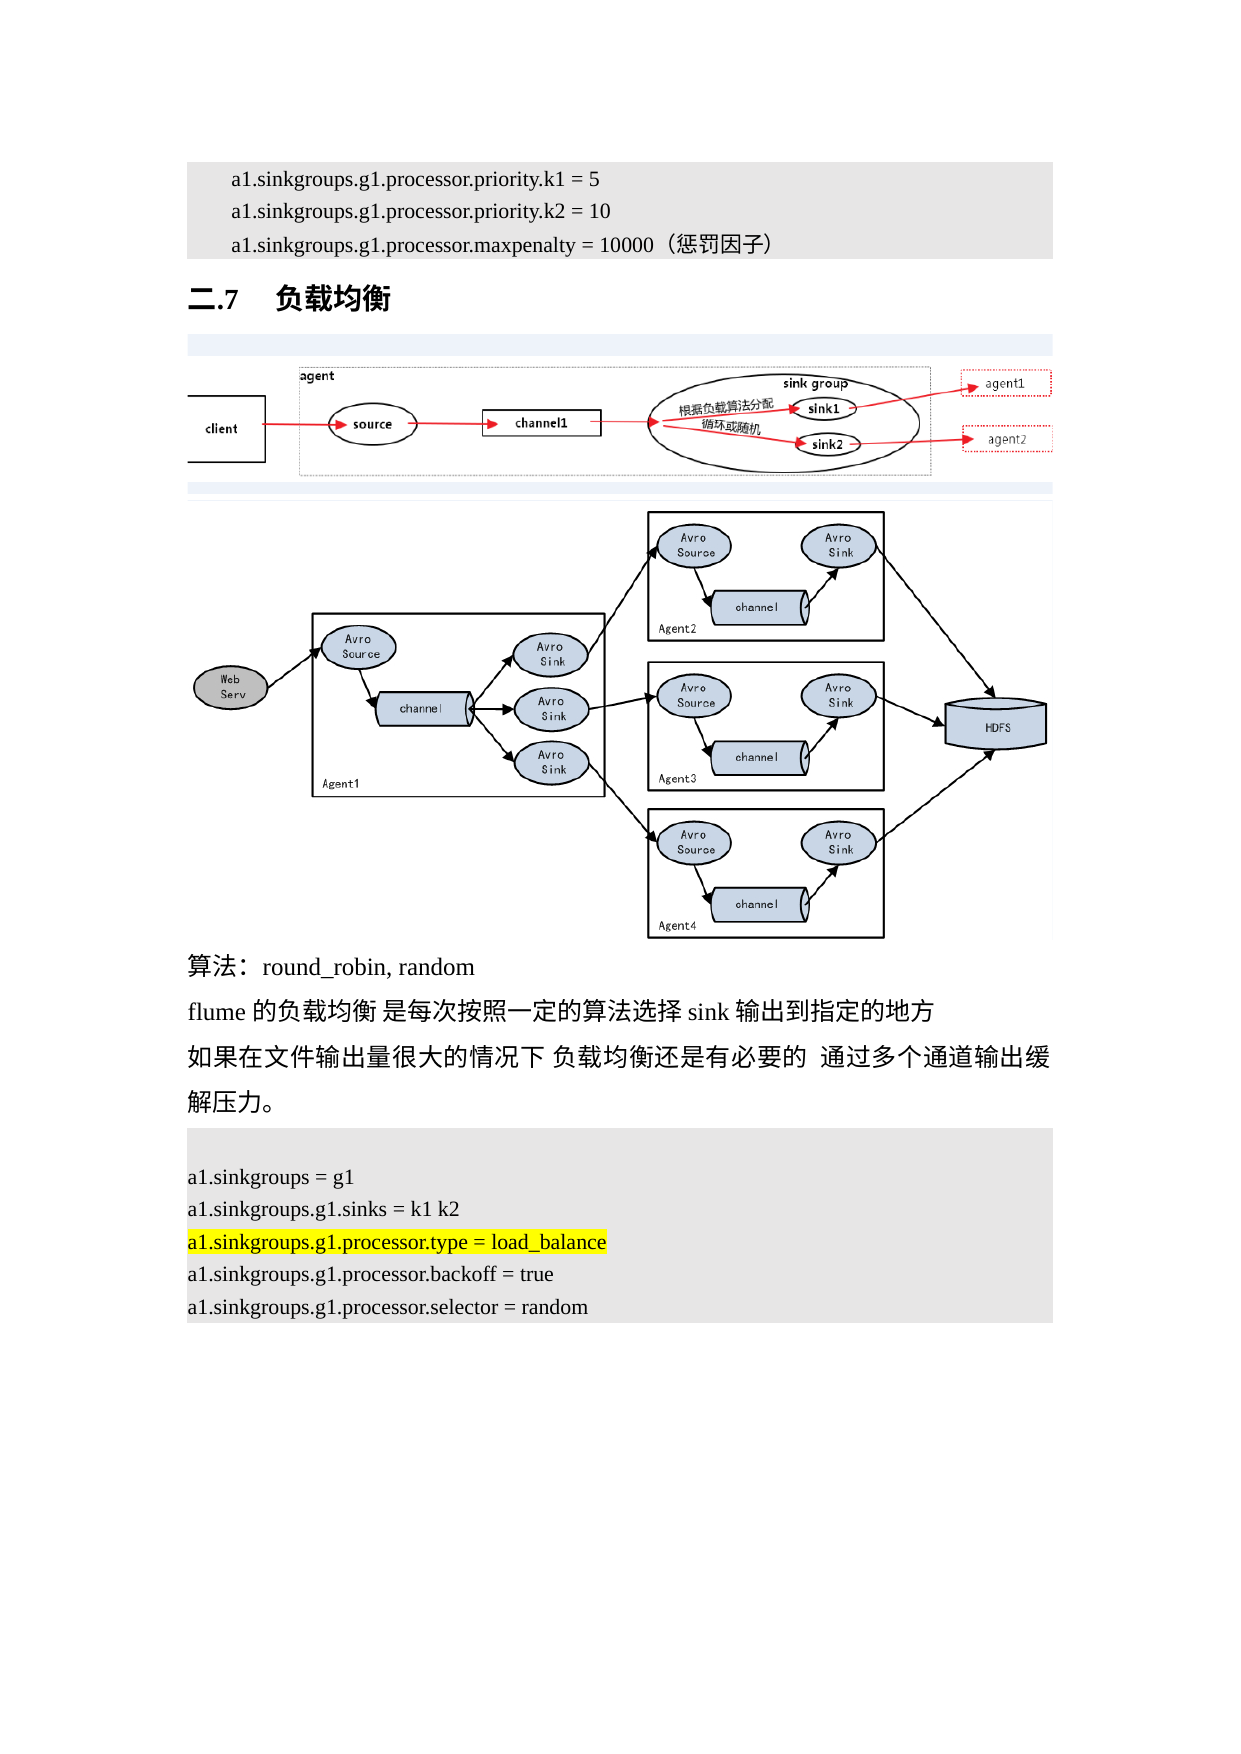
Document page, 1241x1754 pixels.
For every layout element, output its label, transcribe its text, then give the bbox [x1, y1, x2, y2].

text a1.sinkgroups.g1.processor.backoff = true [187, 1258, 1053, 1290]
text a1.sinkgroups.g1.processor.priority.k1 = 5 [187, 162, 1053, 194]
picture [187, 500, 1053, 940]
text a1.sinkgroups.g1.processor.type = load_balance [187, 1225, 1053, 1258]
text flume 的负载均衡 是每次按照一定的算法选择sink 输出到指定的地方 [187, 992, 1053, 1028]
text 如果在文件输出量很大的情况下 负载均衡还是有必要的 通过多个通道输出缓解压力。 [187, 1037, 1053, 1118]
text a1.sinkgroups = g1 [187, 1160, 1053, 1193]
text a1.sinkgroups.g1.processor.selector = random [187, 1290, 1053, 1323]
text a1.sinkgroups.g1.sinks = k1 k2 [187, 1193, 1053, 1225]
text a1.sinkgroups.g1.processor.priority.k2 = 10 [187, 194, 1053, 227]
text a1.sinkgroups.g1.processor.maxpenalty = 10000（惩罚因子） [187, 227, 1053, 259]
subtitle 负载均衡 [187, 276, 1053, 318]
picture [187, 334, 1053, 494]
text 算法：round_robin, random [187, 946, 1053, 983]
